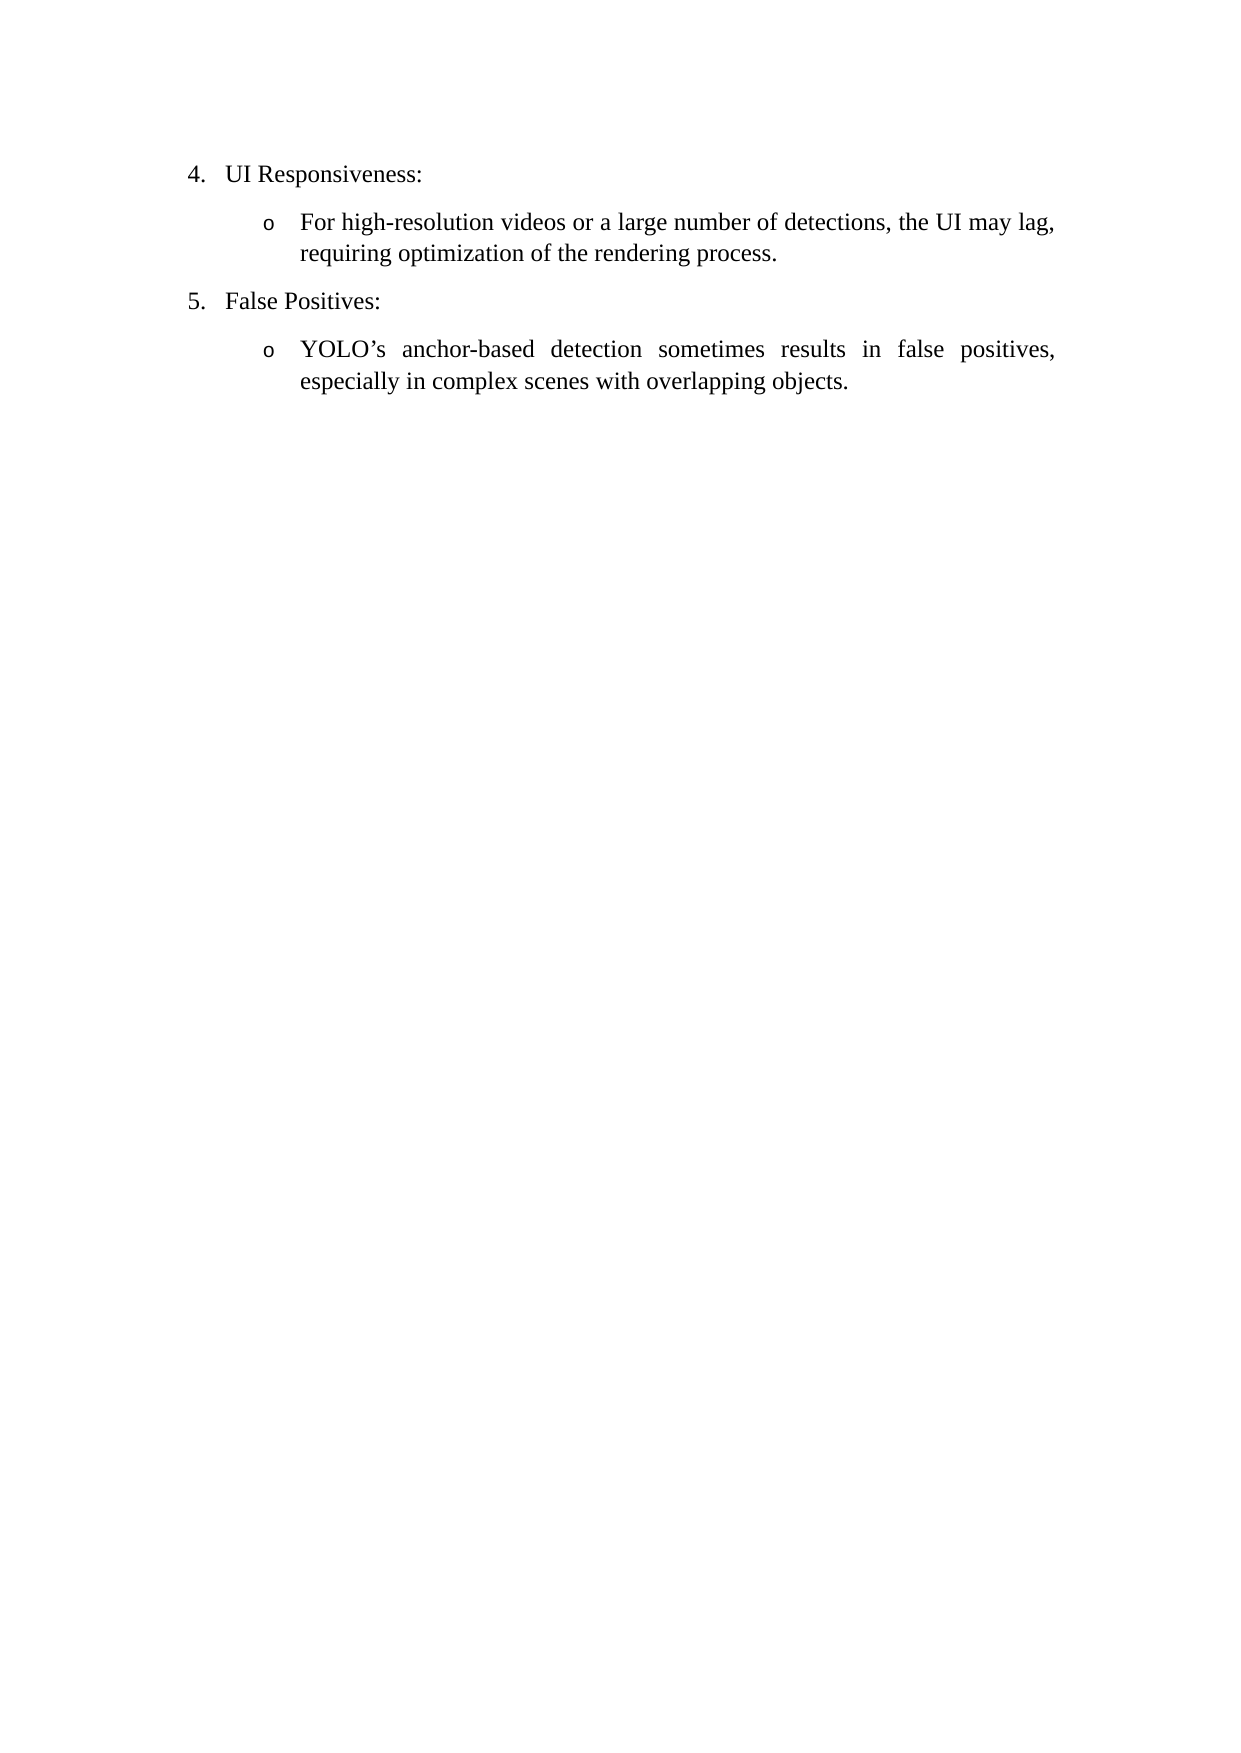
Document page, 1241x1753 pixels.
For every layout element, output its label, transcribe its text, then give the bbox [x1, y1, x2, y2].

list For high-resolution videos or a large number of detections, the UI may lag, requiring optimization of the rendering process. [262, 207, 1056, 267]
list False Positives: [187, 286, 1056, 315]
list UI Responsiveness: [187, 159, 1056, 188]
list YOLO’s anchor-based detection sometimes results in false positives, especially in complex scenes with overlapping objects. [262, 334, 1056, 394]
